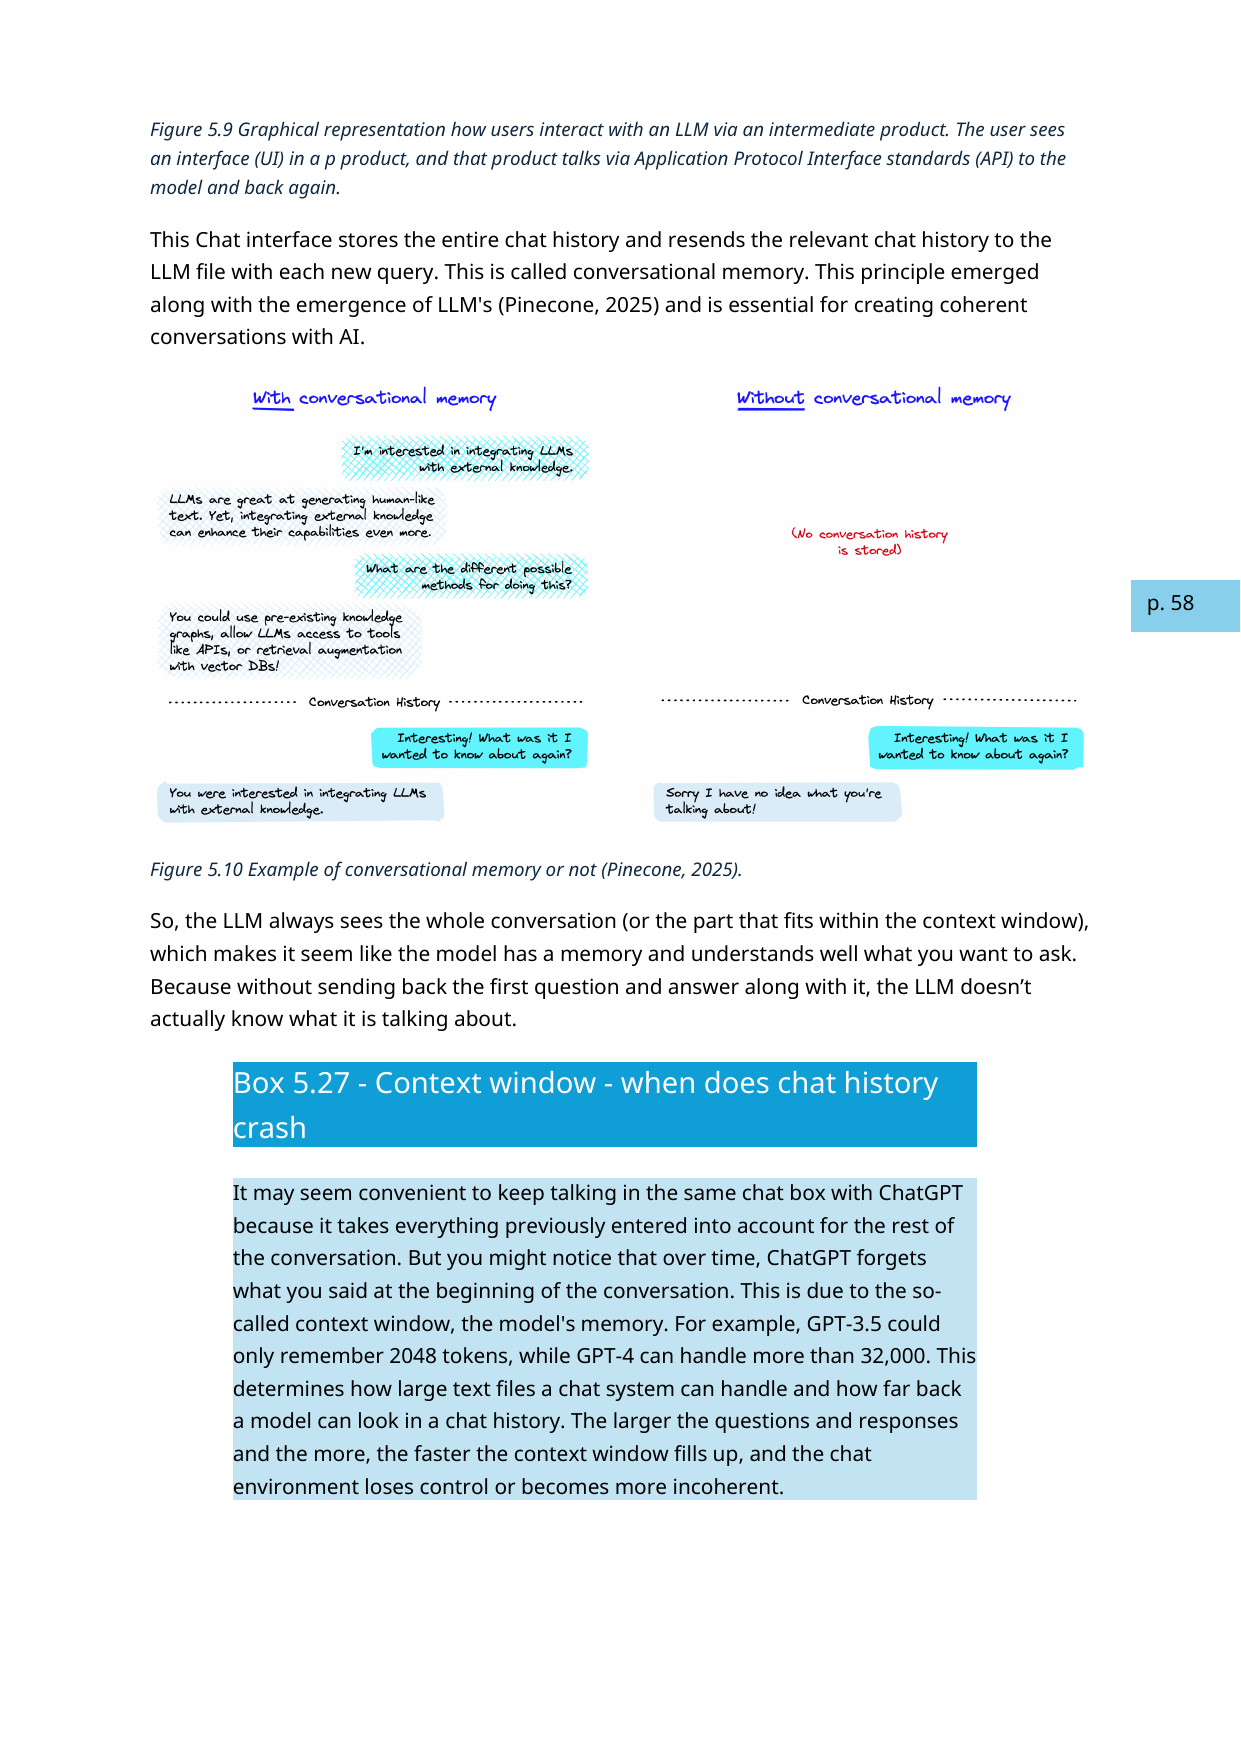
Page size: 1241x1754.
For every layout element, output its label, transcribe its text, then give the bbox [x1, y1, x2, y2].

text So, the LLM always sees the whole conversation (or the part that fits within the context window), which makes it seem like the model has a memory and understands well what you want to ask. Because without sending back the first question and answer along with it, the LLM doesn’t actually know what it is talking about. [150, 907, 1090, 1033]
text It may seem convenient to keep talking in the same chat box with ChatGPT because it takes everything previously entered into account for the rest of the conversation. But you might notice that over time, ChatGPT forgets what you said at the beginning of the conversation. This is due to the so-called context window, the model's memory. For example, GPT-3.5 could only remember 2048 tokens, while GPT-4 can handle more than 32,000. This determines how large text files a chat system can handle and how far back a model can look in a chat history. The larger the questions and responses and the more, the faster the context window fills up, and the chat environment loses control or becomes more incoherent. [233, 1178, 977, 1500]
text This Chat interface stores the entire chat history and resends the relevant chat history to the LLM file with each new query. This is called conversational memory. This principle emerged along with the emergence of LLM's (Pinecone, 2025) and is essential for creating coherent conversations with AI. [150, 225, 1090, 351]
picture [150, 380, 1091, 828]
